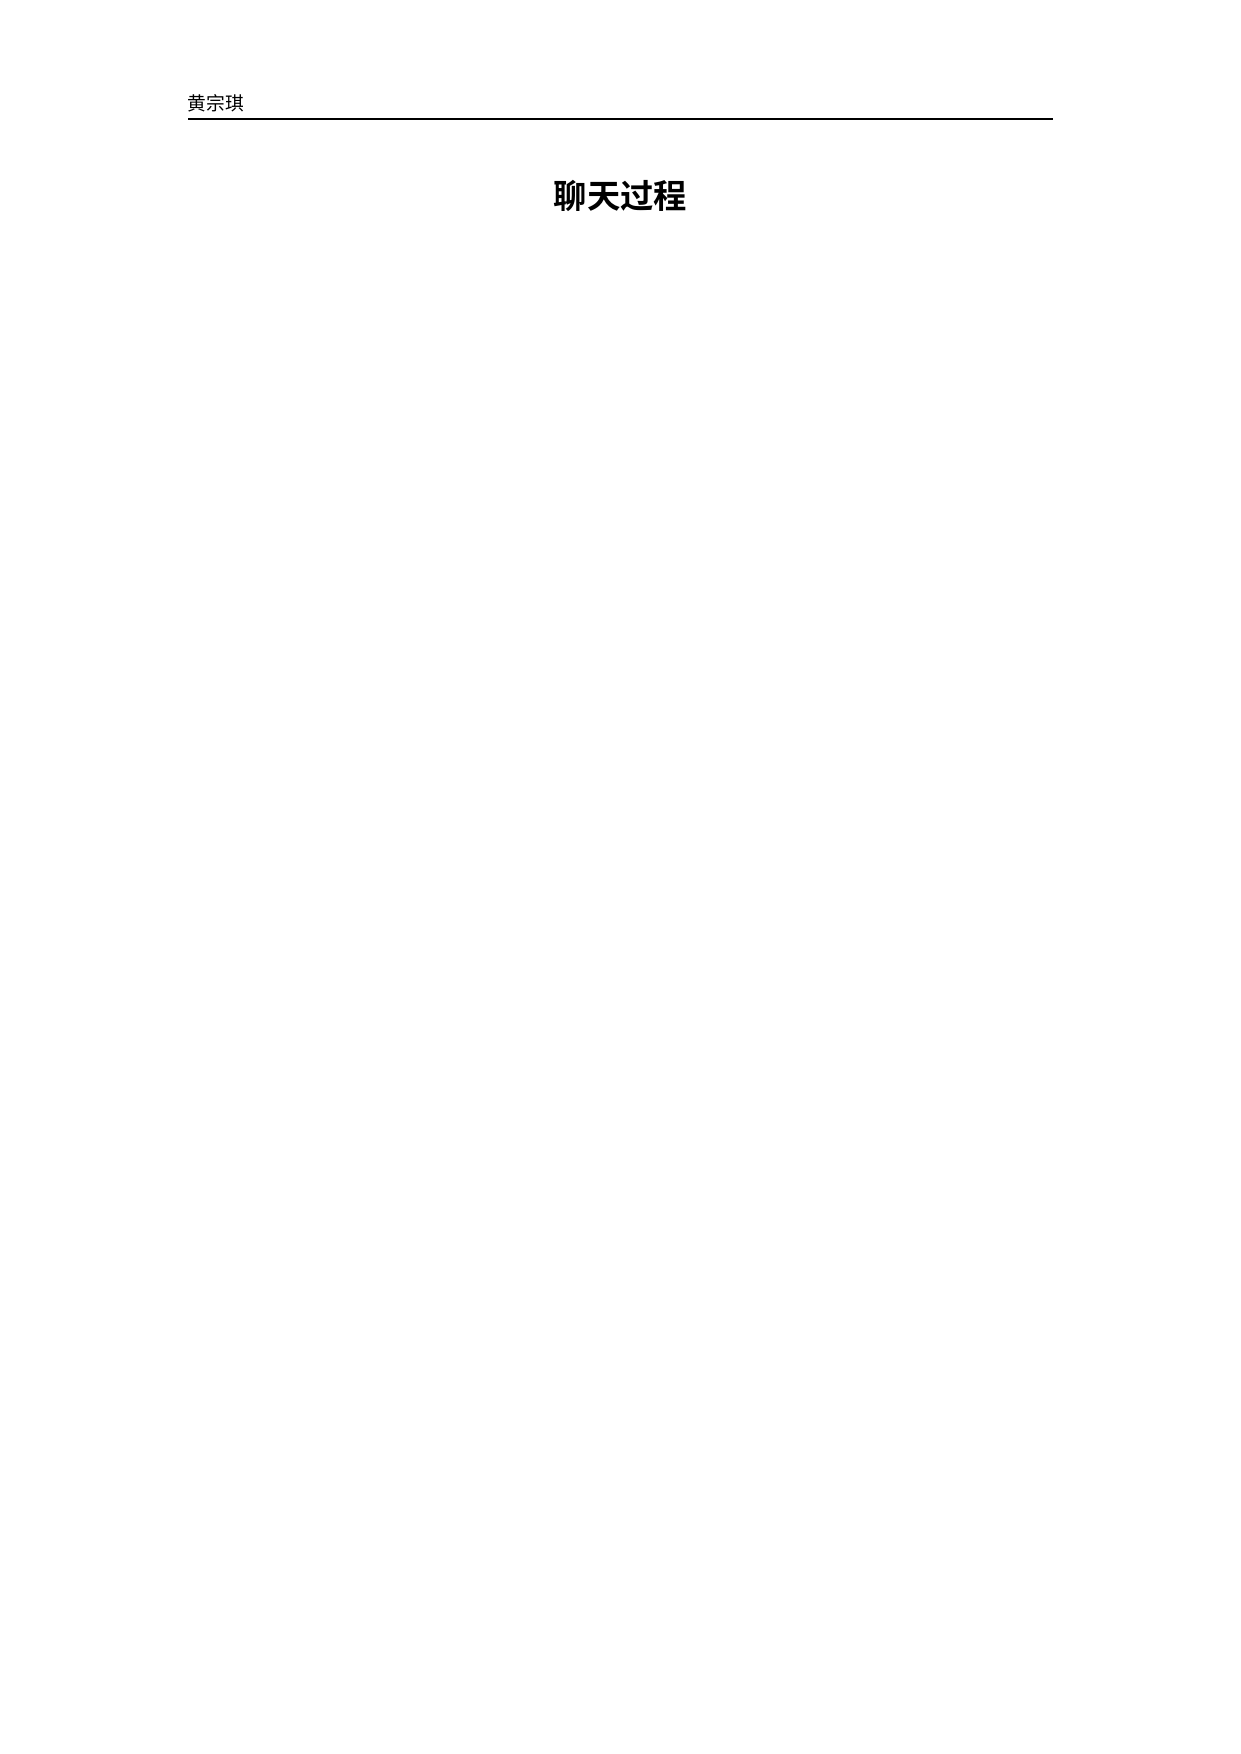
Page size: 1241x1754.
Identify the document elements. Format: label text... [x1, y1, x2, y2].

subtitle 聊天过程 [187, 162, 1053, 227]
